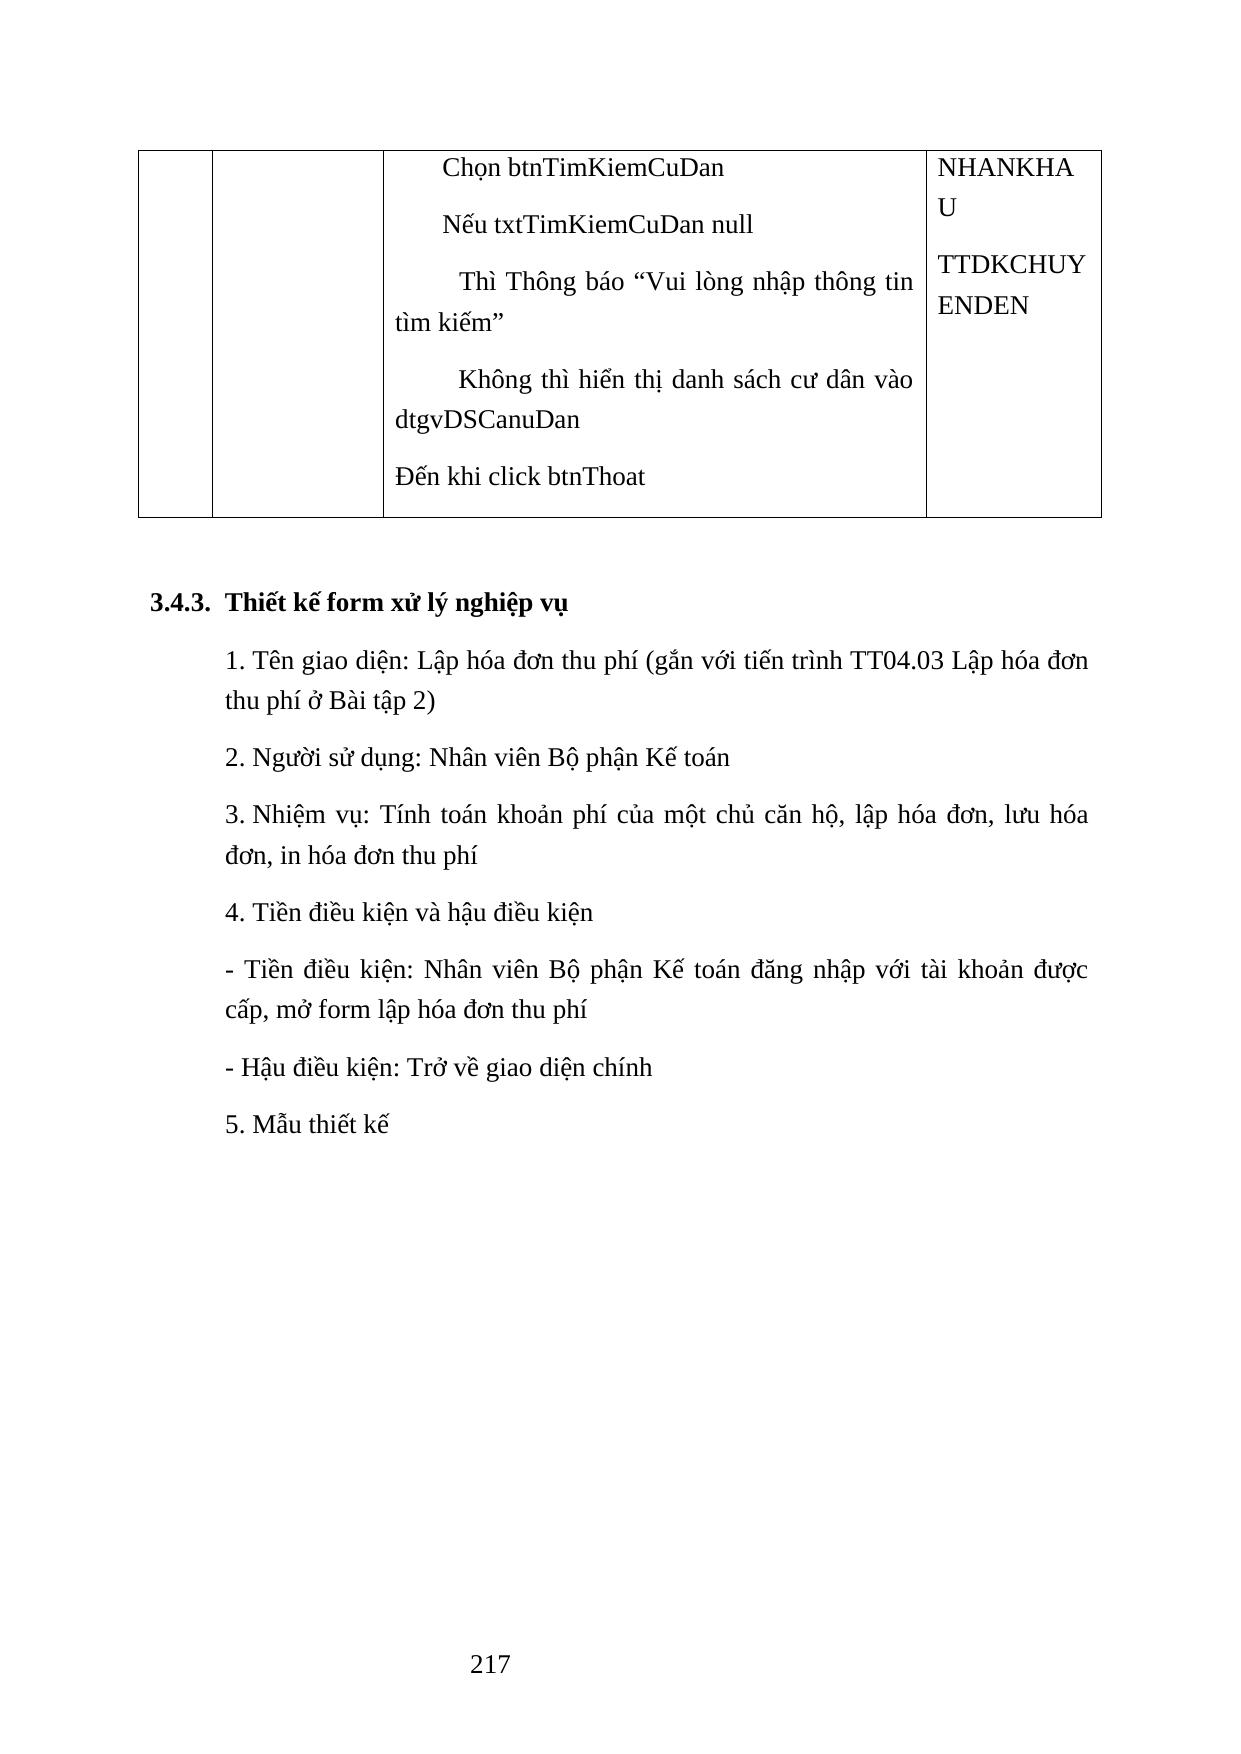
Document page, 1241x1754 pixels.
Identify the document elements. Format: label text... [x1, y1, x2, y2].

subtitle Thiết kế form xử lý nghiệp vụ [150, 586, 1090, 617]
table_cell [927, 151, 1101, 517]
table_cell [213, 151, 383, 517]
list Nhiệm vụ: Tính toán khoản phí của một chủ căn hộ, lập hóa đơn, lưu hóa đơn, in hóa đơn thu phí [225, 799, 1090, 870]
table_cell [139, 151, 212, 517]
list Mẫu thiết kế [225, 1108, 1090, 1139]
list Người sử dụng: Nhân viên Bộ phận Kế toán [225, 742, 1090, 773]
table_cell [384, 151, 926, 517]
text - Hậu điều kiện: Trở về giao diện chính [225, 1051, 1090, 1082]
list Tiền điều kiện và hậu điều kiện [225, 896, 1090, 927]
list Tên giao diện: Lập hóa đơn thu phí (gắn với tiến trình TT04.03 Lập hóa đơn thu phí ở Bài tập 2) [225, 644, 1090, 716]
text - Tiền điều kiện: Nhân viên Bộ phận Kế toán đăng nhập với tài khoản được cấp, mở form lập hóa đơn thu phí [225, 953, 1090, 1025]
